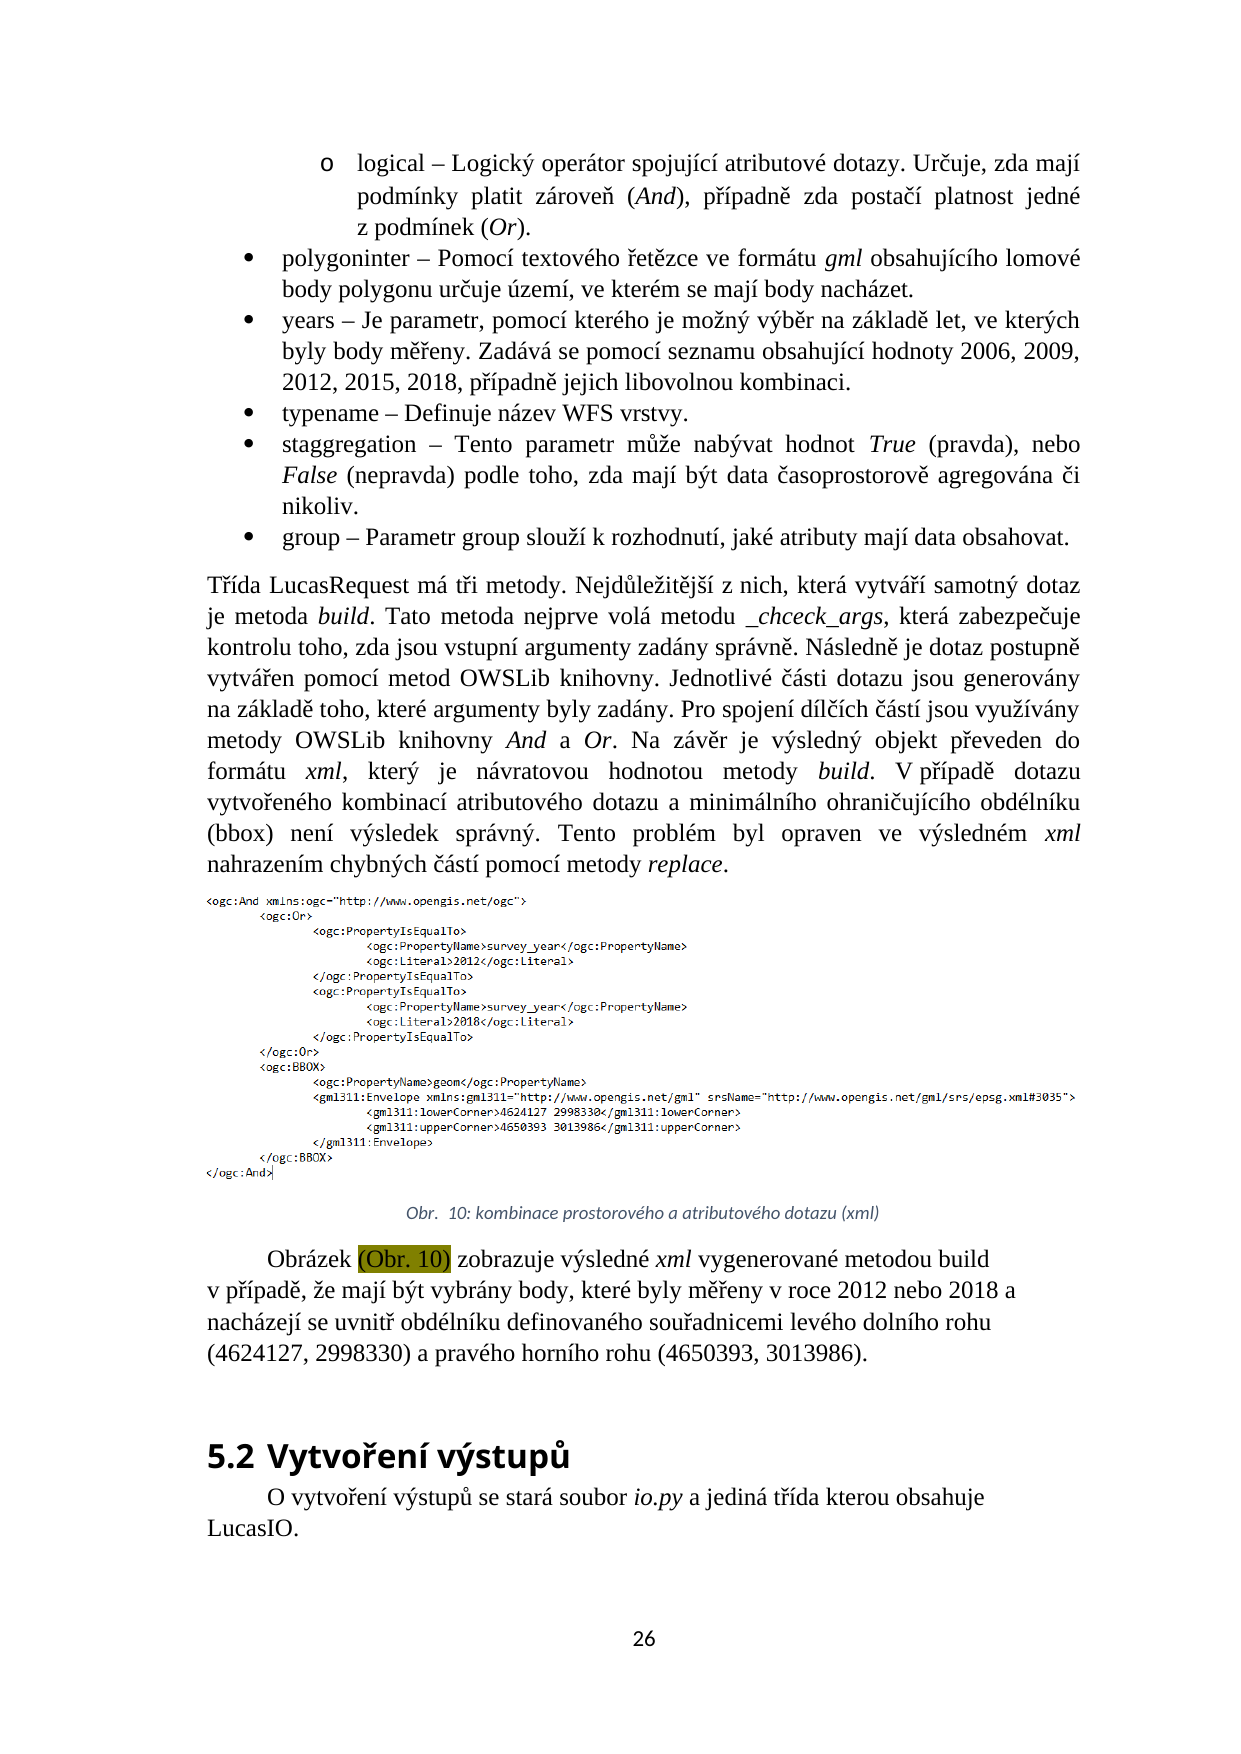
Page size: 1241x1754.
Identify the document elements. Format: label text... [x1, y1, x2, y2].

text Třída LucasRequest má tři metody. Nejdůležitější z nich, která vytváří samotný dotaz je metoda build. Tato metoda nejprve volá metodu _chceck_args, která zabezpečuje kontrolu toho, zda jsou vstupní argumenty zadány správně. Následně je dotaz postupně vytvářen pomocí metod OWSLib knihovny. Jednotlivé části dotazu jsou generovány na základě toho, které argumenty byly zadány. Pro spojení dílčích částí jsou využívány metody OWSLib knihovny And a Or. Na závěr je výsledný objekt převeden do formátu xml, který je návratovou hodnotou metody build. V případě dotazu vytvořeného kombinací atributového dotazu a minimálního ohraničujícího obdélníku (bbox) není výsledek správný. Tento problém byl opraven ve výsledném xml nahrazením chybných částí pomocí metody replace. [207, 570, 1081, 878]
subtitle Vytvoření výstupů [207, 1433, 1081, 1478]
text Obrázek (Obr. 10) zobrazuje výsledné xml vygenerované metodou build v případě, že mají být vybrány body, které byly měřeny v roce 2012 nebo 2018 a nacházejí se uvnitř obdélníku definovaného souřadnicemi levého dolního rohu (4624127, 2998330) a pravého horního rohu (4650393, 3013986). [207, 1244, 1081, 1366]
list logical – Logický operátor spojující atributové dotazy. Určuje, zda mají podmínky platit zároveň (And), případně zda postačí platnost jedné z podmínek (Or). [319, 148, 1081, 241]
list staggregation – Tento parametr může nabývat hodnot True (pravda), nebo False (nepravda) podle toho, zda mají být data časoprostorově agregována či nikoliv. [244, 429, 1081, 520]
text O vytvoření výstupů se stará soubor io.py a jediná třída kterou obsahuje LucasIO. [207, 1482, 1081, 1542]
list years – Je parametr, pomocí kterého je možný výběr na základě let, ve kterých byly body měřeny. Zadává se pomocí seznamu obsahující hodnoty 2006, 2009, 2012, 2015, 2018, případně jejich libovolnou kombinaci. [244, 305, 1081, 396]
list group – Parametr group slouží k rozhodnutí, jaké atributy mají data obsahovat. [244, 522, 1081, 551]
list typename – Definuje název WFS vrstvy. [244, 398, 1081, 427]
picture [206, 897, 1081, 1182]
list polygoninter – Pomocí textového řetězce ve formátu gml obsahujícího lomové body polygonu určuje území, ve kterém se mají body nacházet. [244, 243, 1081, 303]
